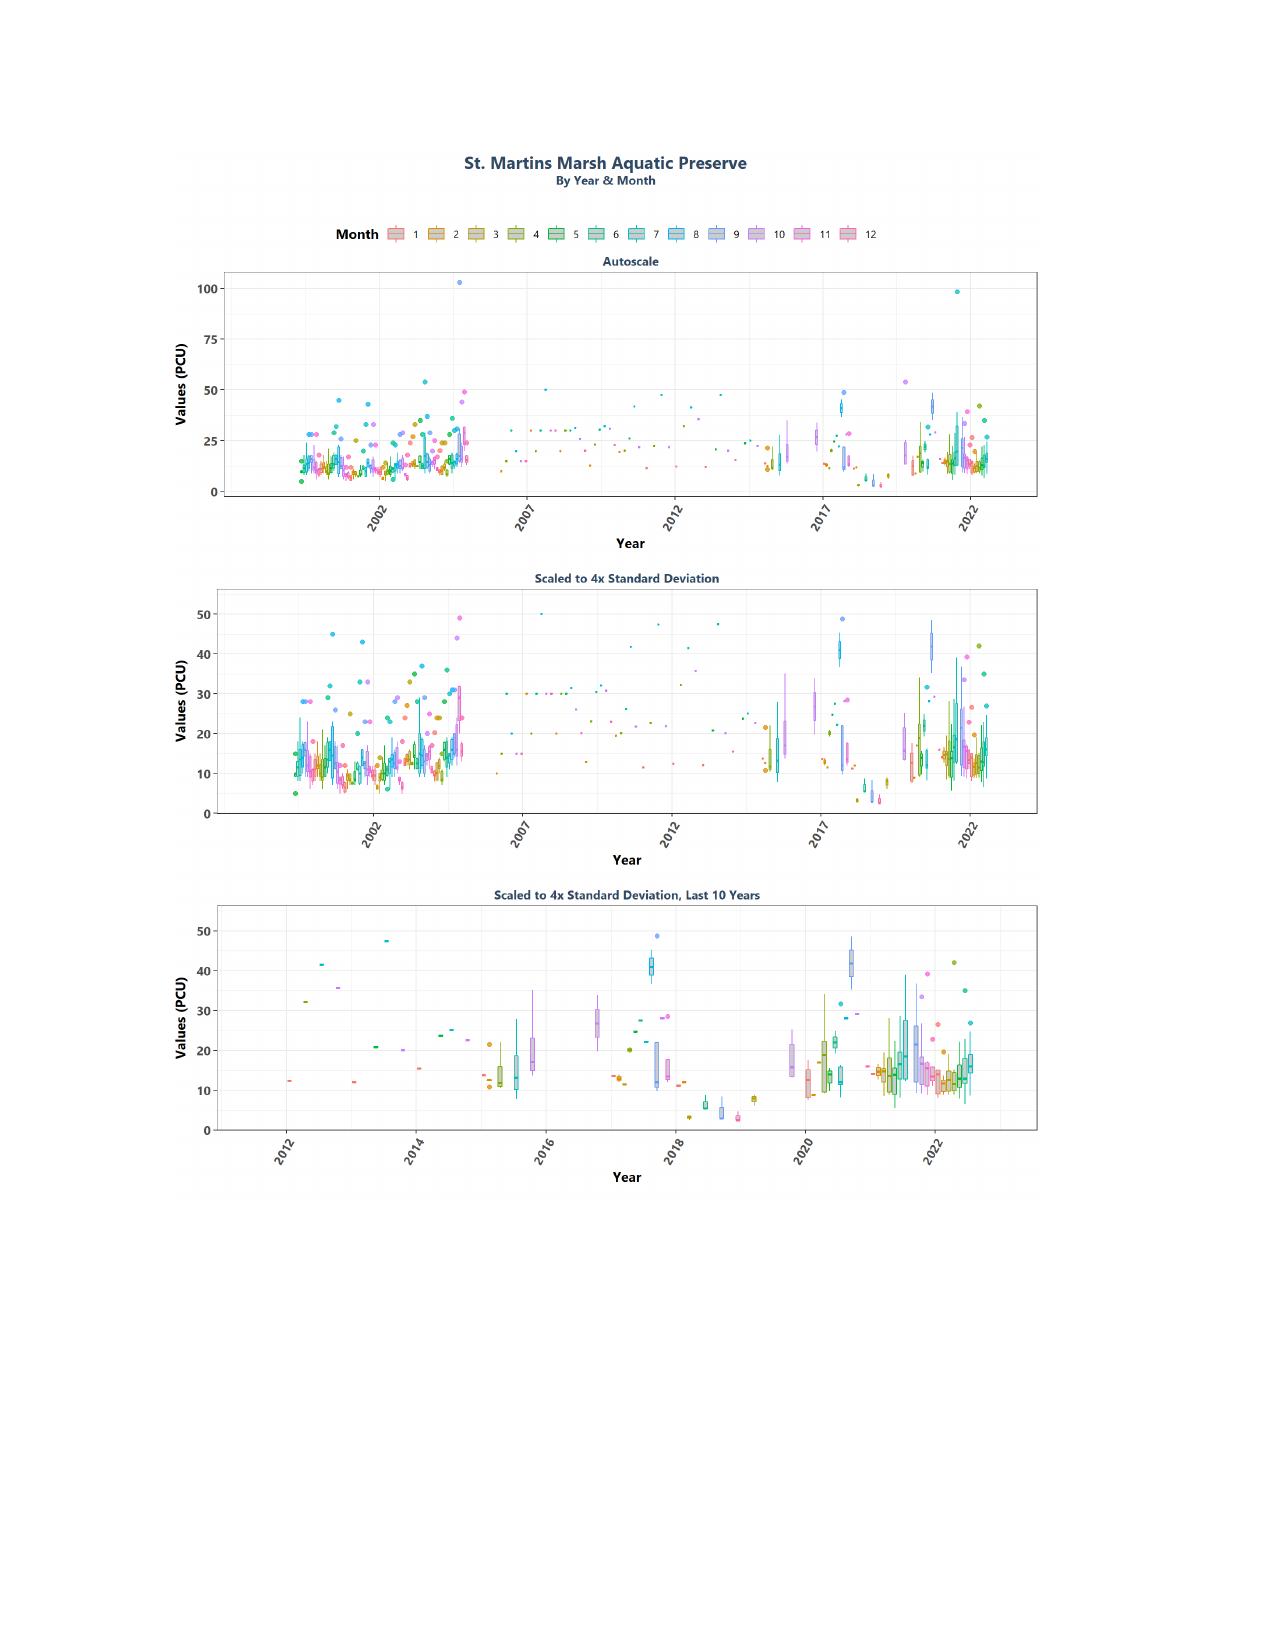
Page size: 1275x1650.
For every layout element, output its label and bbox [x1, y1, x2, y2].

picture [168, 150, 1044, 1200]
